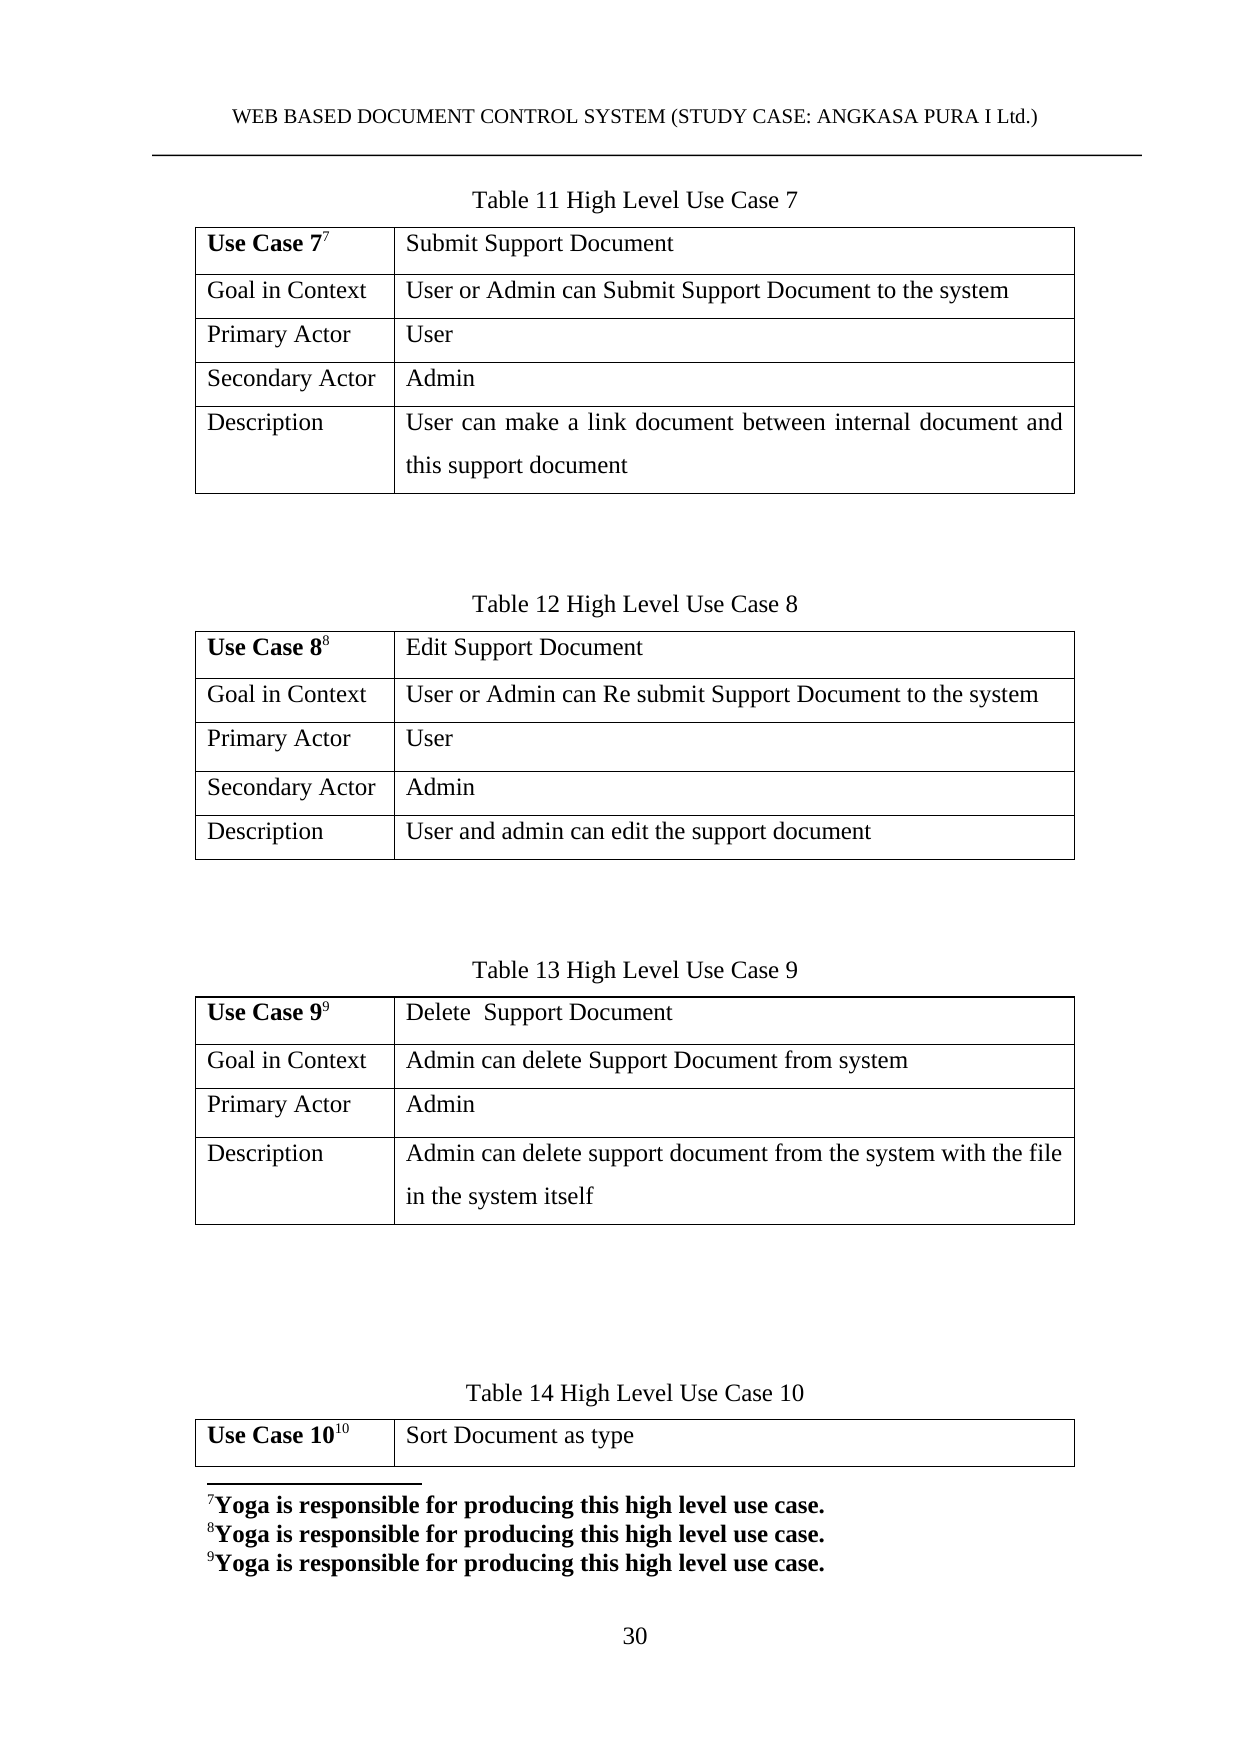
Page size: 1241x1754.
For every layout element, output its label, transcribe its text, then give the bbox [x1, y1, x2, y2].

table_cell Admin can delete support document from the system with the file in the system itself [395, 1138, 1074, 1224]
table_cell Description [196, 816, 394, 859]
table_cell User and admin can edit the support document [395, 816, 1074, 859]
table_cell Description [196, 407, 394, 493]
table_cell User or Admin can Re submit Support Document to the system [395, 679, 1074, 722]
table_header Use Case 8 [196, 632, 394, 678]
table_cell Admin can delete Support Document from system [395, 1045, 1074, 1088]
table_header Sort Document as type [395, 1420, 1074, 1466]
text Table 14 High Level Use Case 10 [207, 1378, 1063, 1406]
table_cell Admin [395, 1089, 1074, 1137]
table_header Use Case 10 [196, 1420, 394, 1466]
table_header Edit Support Document [395, 632, 1074, 678]
text Table 11 High Level Use Case 7 [207, 185, 1063, 214]
table_cell Goal in Context [196, 275, 394, 318]
table_cell Description [196, 1138, 394, 1224]
table_cell Admin [395, 363, 1074, 406]
table_cell Goal in Context [196, 679, 394, 722]
table_header Use Case 7 [196, 228, 394, 274]
table_cell User [395, 319, 1074, 362]
table_cell Admin [395, 772, 1074, 815]
table_header Use Case 9 [196, 998, 394, 1044]
table_header Submit Support Document [395, 228, 1074, 274]
table_cell Primary Actor [196, 723, 394, 771]
table_cell Secondary Actor [196, 772, 394, 815]
table_cell User can make a link document between internal document and this support document [395, 407, 1074, 493]
table_cell Primary Actor [196, 319, 394, 362]
table_cell Goal in Context [196, 1045, 394, 1088]
text Table 12 High Level Use Case 8 [207, 589, 1063, 618]
text Table 13 High Level Use Case 9 [207, 955, 1063, 984]
table_header Delete Support Document [395, 998, 1074, 1044]
table_cell Primary Actor [196, 1089, 394, 1137]
table_cell User [395, 723, 1074, 771]
table_cell User or Admin can Submit Support Document to the system [395, 275, 1074, 318]
table_cell Secondary Actor [196, 363, 394, 406]
